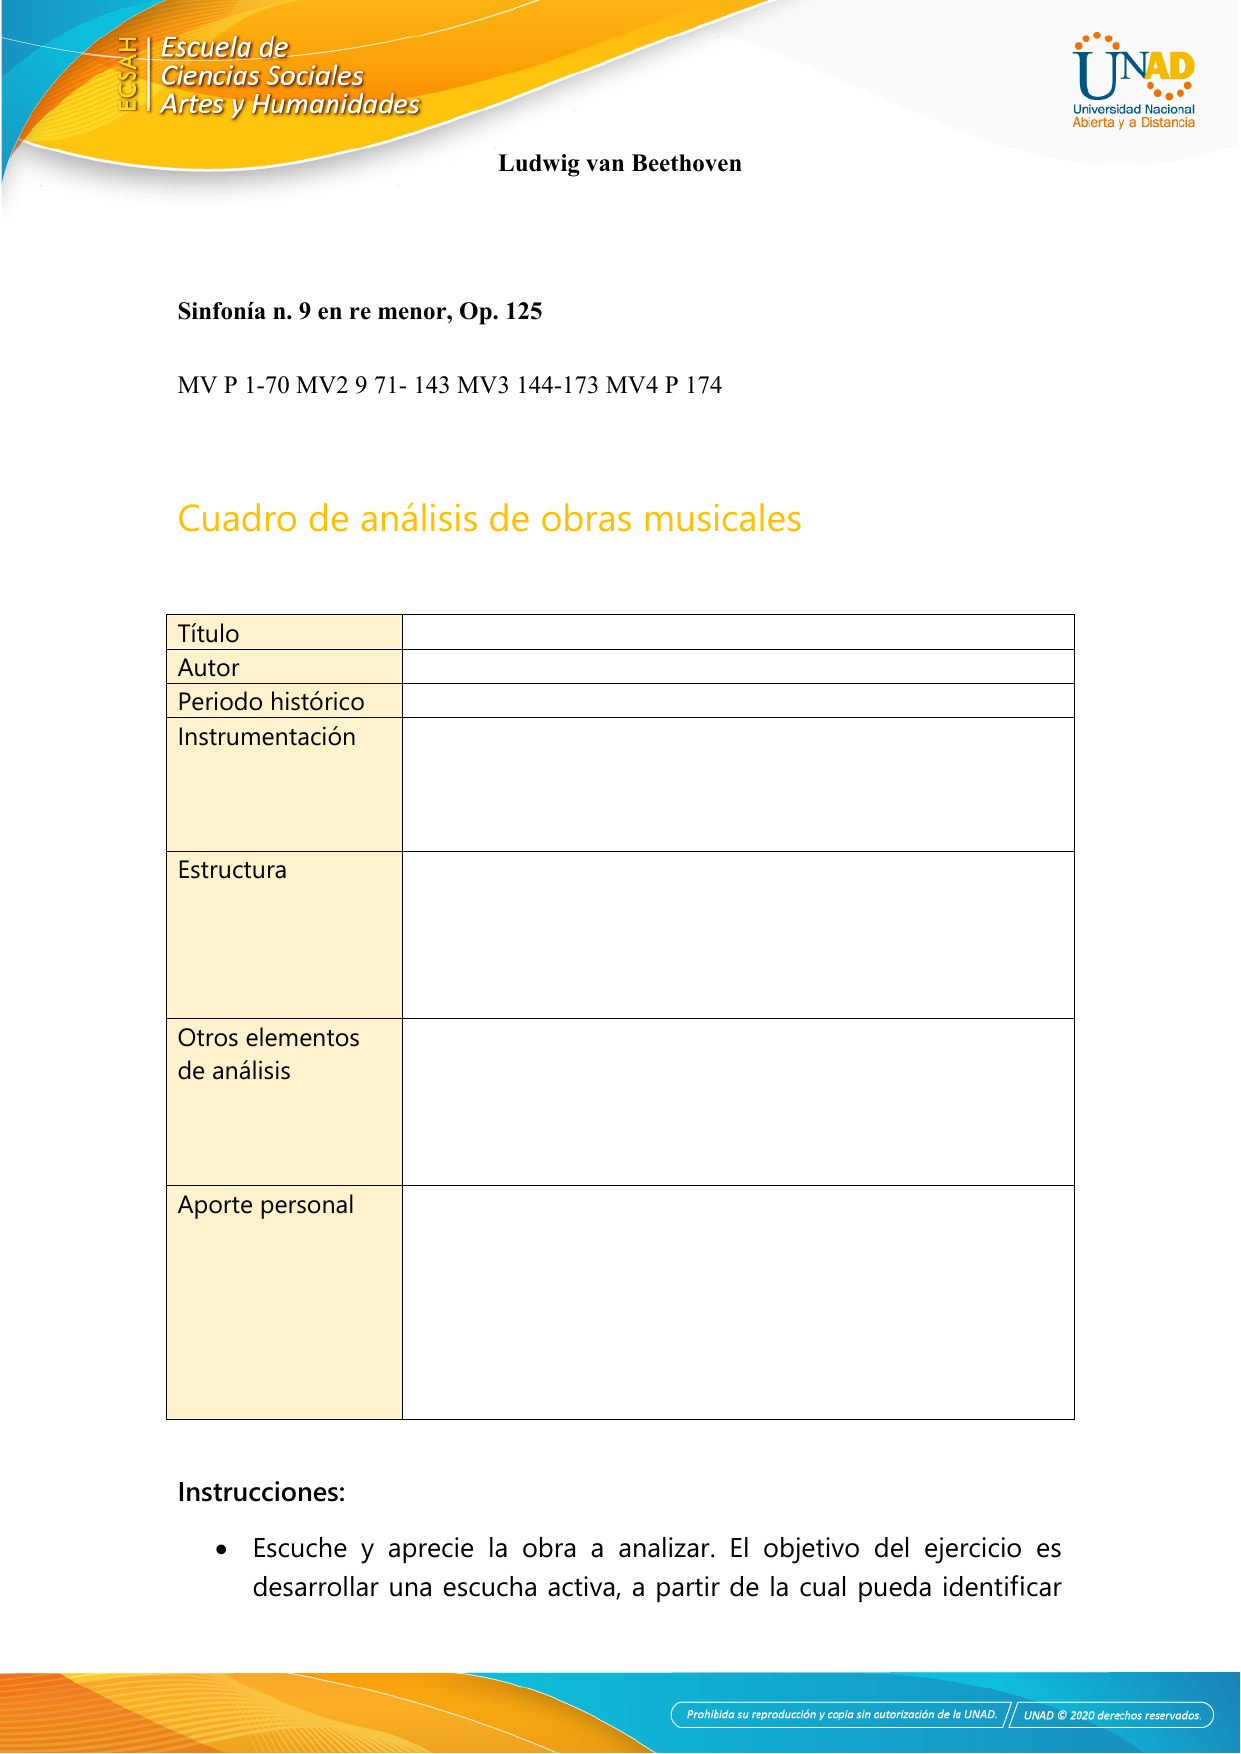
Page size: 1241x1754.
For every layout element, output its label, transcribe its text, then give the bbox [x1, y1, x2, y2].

table_cell Aporte personal [167, 1186, 402, 1419]
table_header Título [167, 615, 402, 648]
table_header [403, 615, 1074, 648]
table_cell [403, 650, 1074, 683]
table_cell Autor [167, 650, 402, 683]
table_cell Estructura [167, 852, 402, 1018]
table_cell [403, 684, 1074, 717]
table_cell [403, 1186, 1074, 1419]
table_cell Periodo histórico [167, 684, 402, 717]
picture [1, 0, 1239, 223]
text Ludwig van Beethoven [177, 148, 1063, 176]
text Sinfonía n. 9 en re menor, Op. 125 [177, 296, 1063, 325]
table_cell [403, 718, 1074, 851]
table_cell [403, 852, 1074, 1018]
table_cell Instrumentación [167, 718, 402, 851]
text Cuadro de análisis de obras musicales [177, 491, 1063, 541]
table_cell [403, 1019, 1074, 1185]
table_cell Otros elementos de análisis [167, 1019, 402, 1185]
picture [0, 1623, 1241, 1753]
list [215, 1528, 1063, 1603]
text MV P 1-70 MV2 9 71- 143 MV3 144-173 MV4 P 174 [177, 370, 1063, 399]
text Instrucciones: [177, 1472, 1063, 1508]
